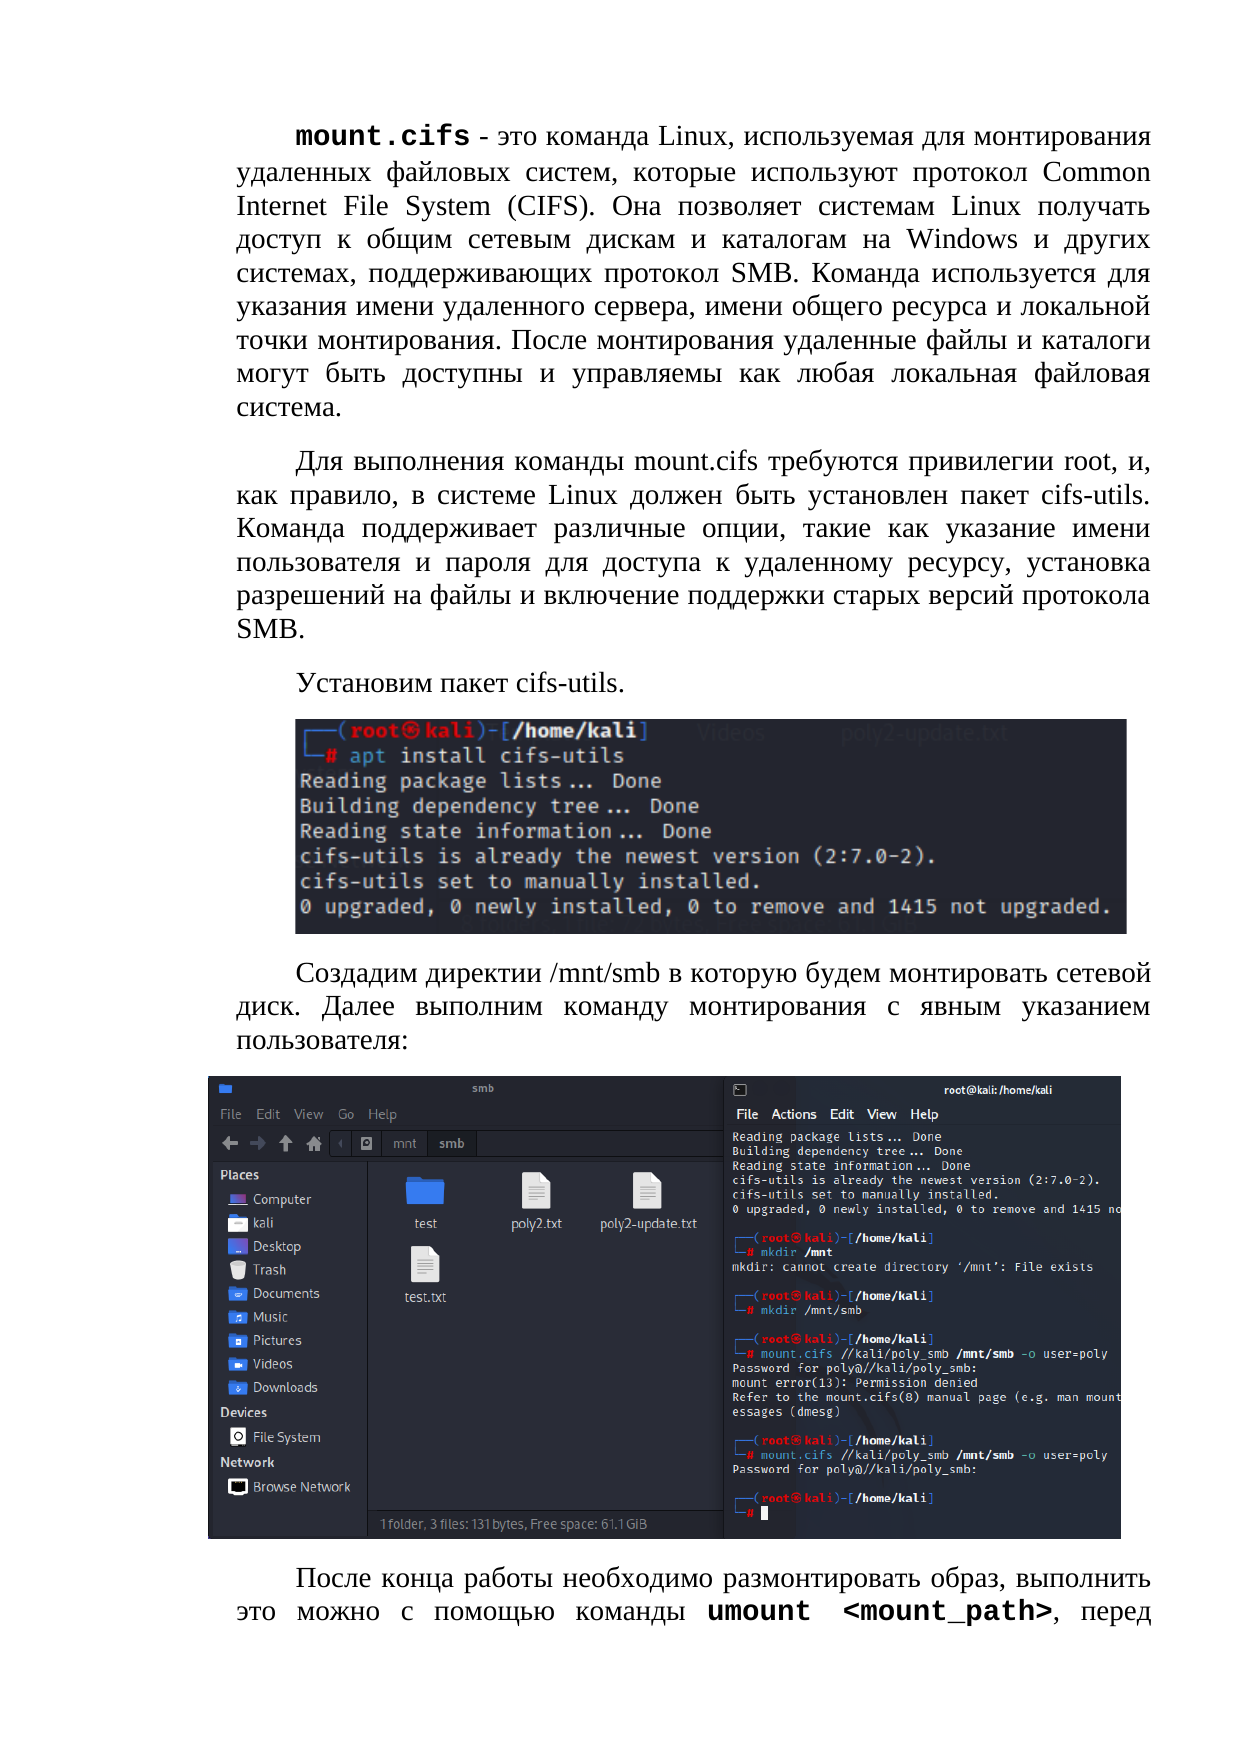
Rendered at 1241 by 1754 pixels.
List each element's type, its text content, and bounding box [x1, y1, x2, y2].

picture [208, 1076, 1121, 1539]
text Для выполнения команды mount.cifs требуются привилегии root, и, как правило, в системе Linux должен быть установлен пакет cifs-utils. Команда поддерживает различные опции, такие как указание имени пользователя и пароля для доступа к удаленному ресурсу, установка разрешений на файлы и включение поддержки старых версий протокола SMB. [236, 443, 1152, 644]
picture [295, 719, 1127, 934]
text Установим пакет cifs-utils. [236, 665, 1152, 699]
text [236, 1560, 1152, 1629]
text mount.cifs - это команда Linux, используемая для монтирования удаленных файловых систем, которые используют протокол Common Internet File System (CIFS). Она позволяет системам Linux получать доступ к общим сетевым дискам и каталогам на Windows и других системах, поддерживающих протокол SMB. Команда используется для указания имени удаленного сервера, имени общего ресурса и локальной точки монтирования. После монтирования удаленные файлы и каталоги могут быть доступны и управляемы как любая локальная файловая система. [236, 118, 1152, 422]
text Создадим директии /mnt/smb в которую будем монтировать сетевой диск. Далее выполним команду монтирования с явным указанием пользователя: [236, 955, 1152, 1055]
